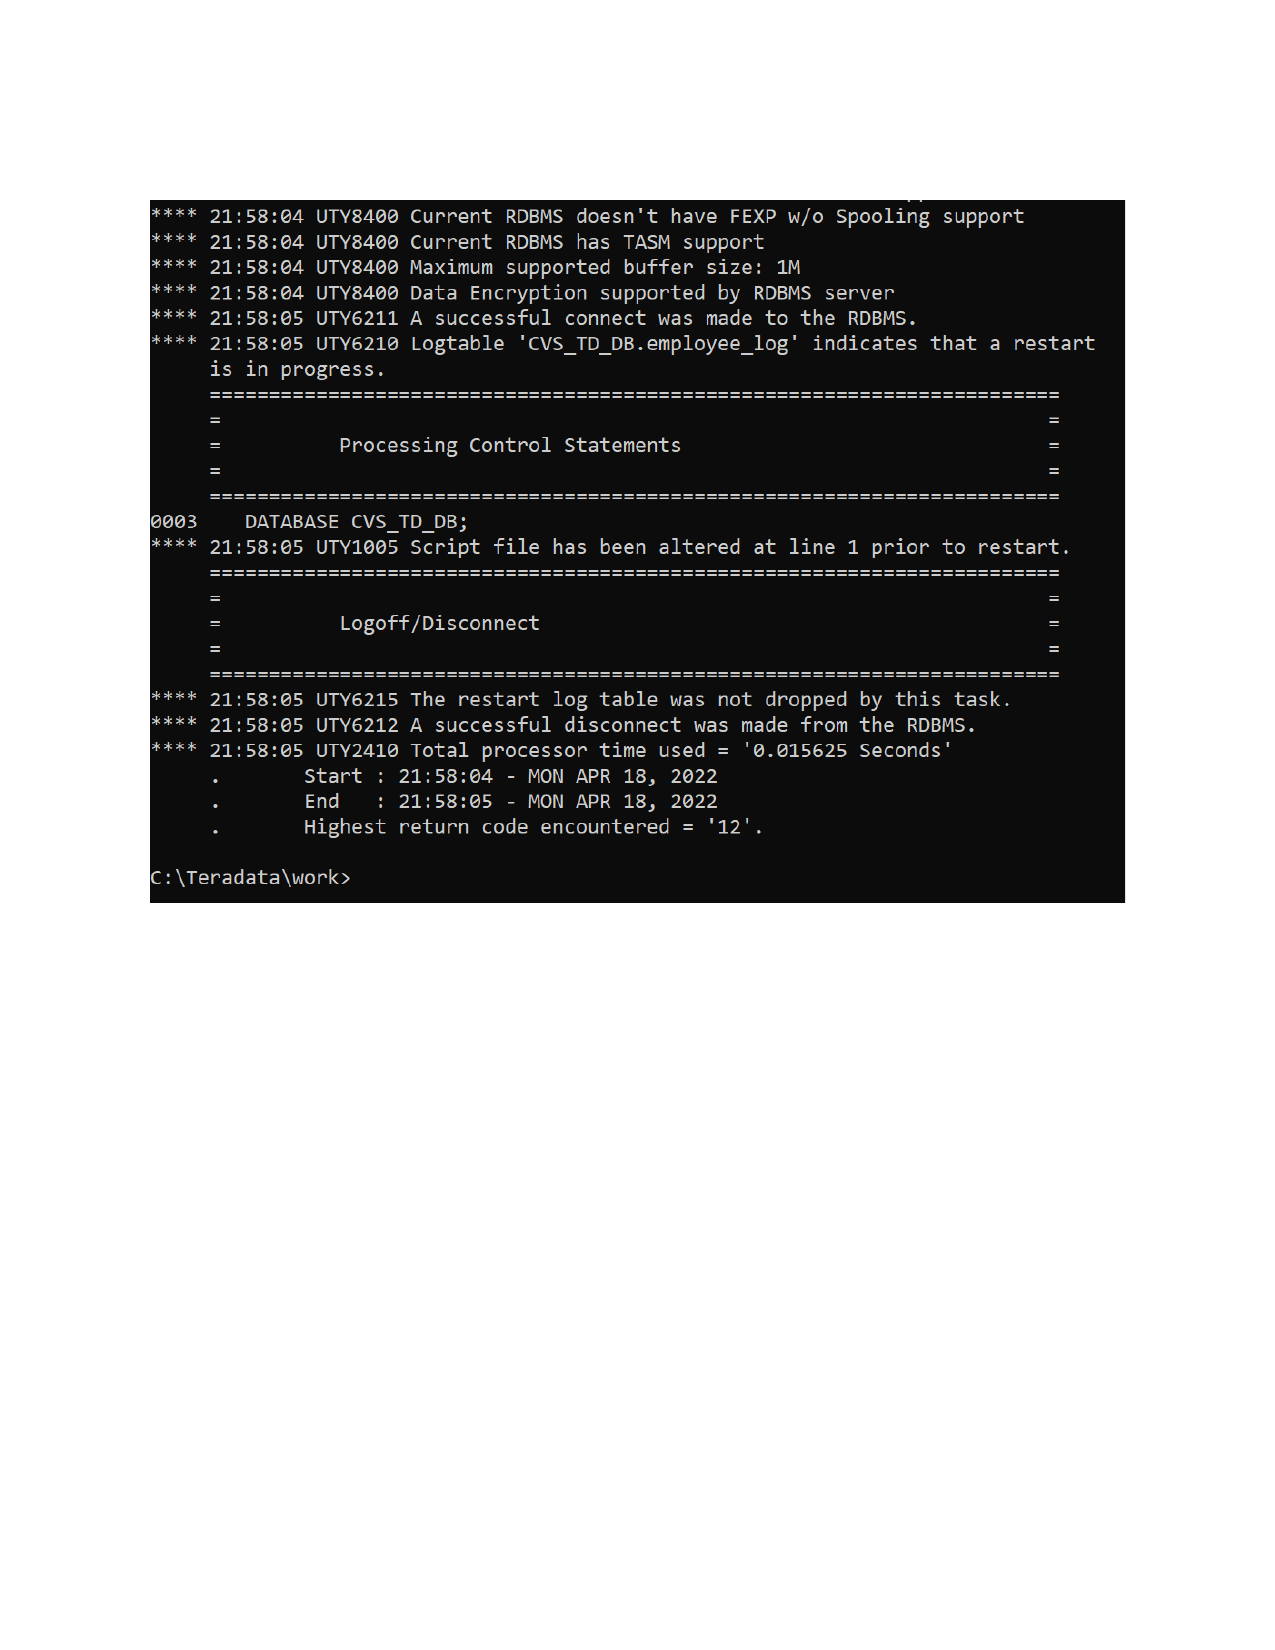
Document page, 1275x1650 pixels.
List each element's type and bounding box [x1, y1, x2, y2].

picture [150, 200, 1125, 903]
